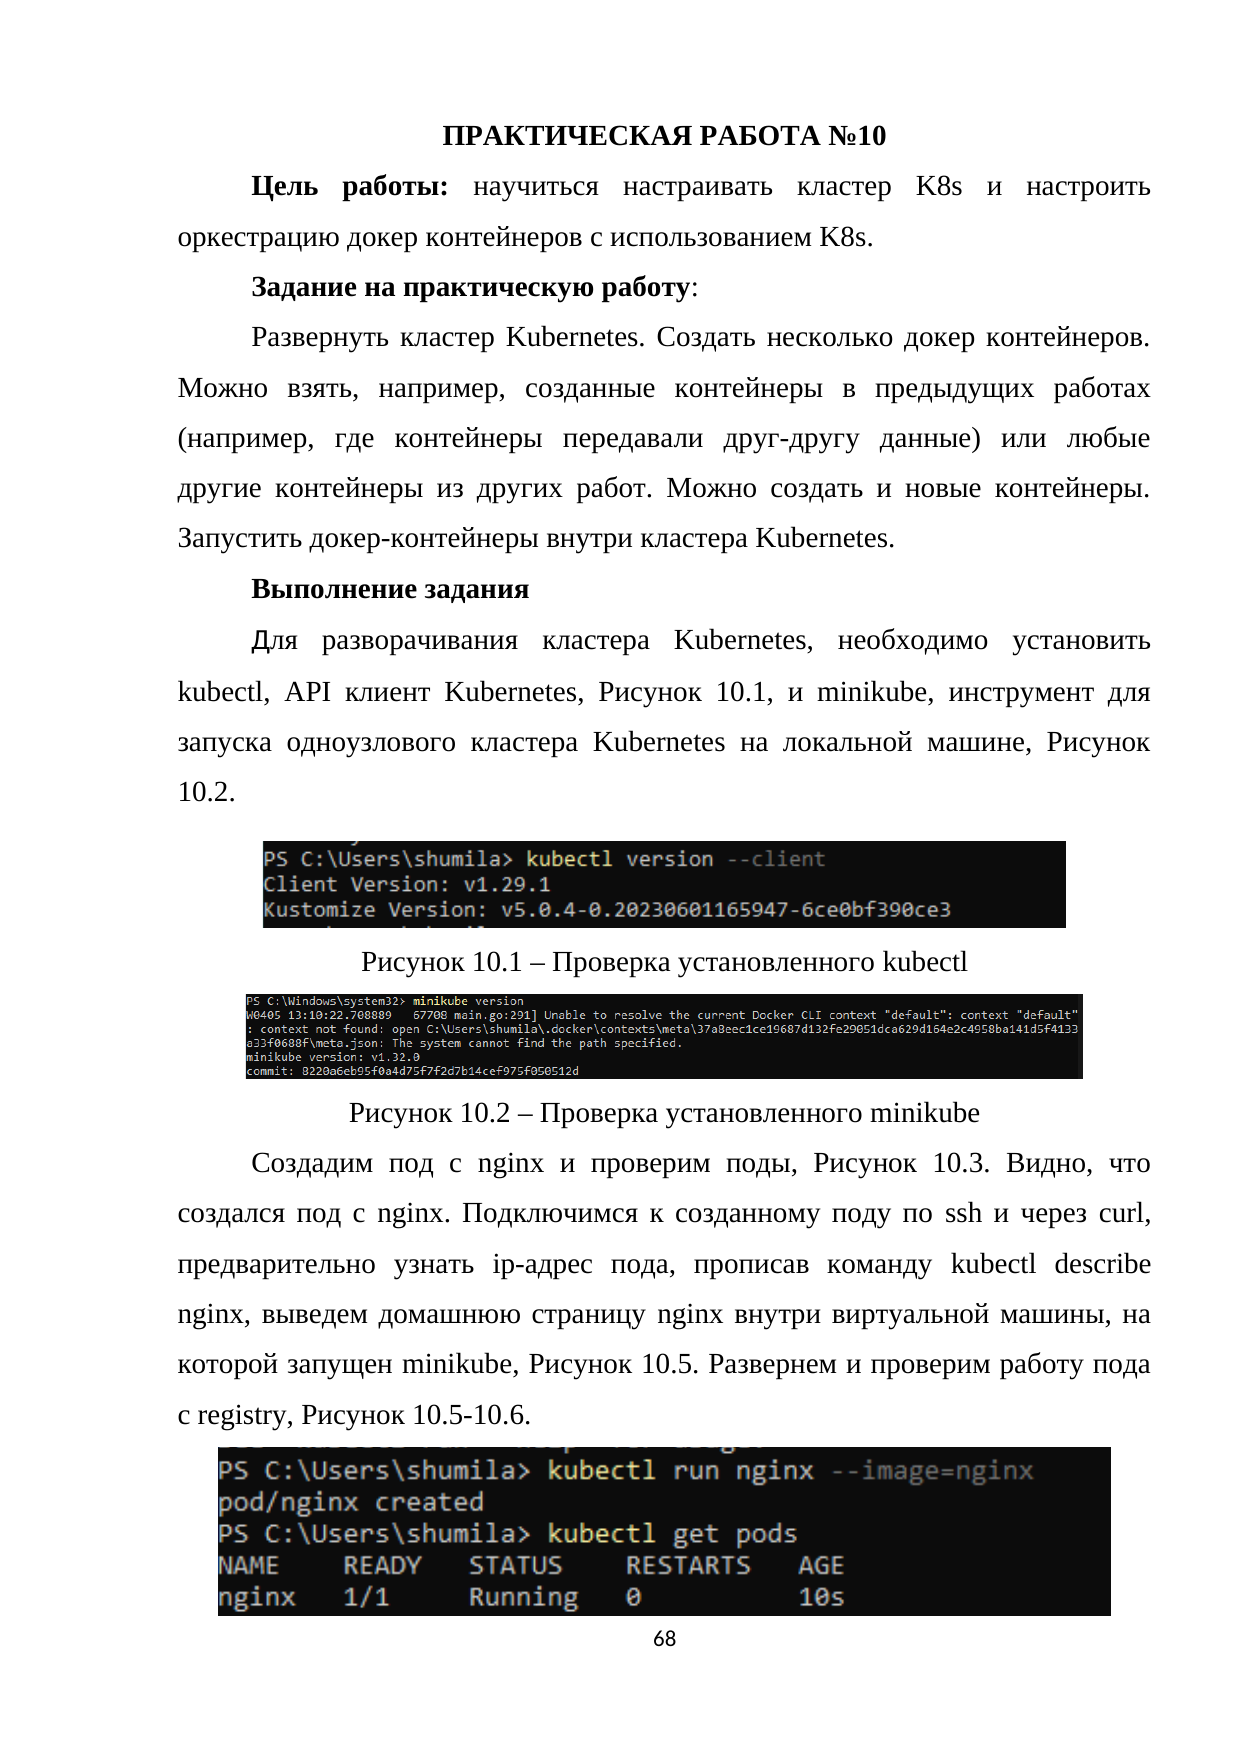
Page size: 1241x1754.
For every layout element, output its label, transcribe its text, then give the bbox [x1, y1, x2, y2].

text ПРАКТИЧЕСКАЯ РАБОТА №10 [177, 118, 1152, 152]
text Для разворачивания кластера Kubernetes, необходимо установить kubectl, API клиент Kubernetes, Рисунок 10.1, и minikube, инструмент для запуска одноузлового кластера Kubernetes на локальной машине, Рисунок 10.2. [177, 621, 1152, 808]
text Задание на практическую работу: [177, 269, 1152, 303]
text Рисунок 10.2 – Проверка установленного minikube [177, 1095, 1152, 1128]
picture [245, 994, 1083, 1079]
text Развернуть кластер Kubernetes. Создать несколько докер контейнеров. Можно взять, например, созданные контейнеры в предыдущих работах (например, где контейнеры передавали друг-другу данные) или любые другие контейнеры из других работ. Можно создать и новые контейнеры. Запустить докер-контейнеры внутри кластера Kubernetes. [177, 319, 1152, 554]
text Выполнение задания [177, 571, 1152, 604]
picture [262, 841, 1066, 928]
text Цель работы: научиться настраивать кластер K8s и настроить оркестрацию докер контейнеров с использованием K8s. [177, 168, 1152, 252]
text Создадим под с nginx и проверим поды, Рисунок 10.3. Видно, что создался под с nginx. Подключимся к созданному поду по ssh и через curl, предварительно узнать ip-адрес пода, прописав команду kubectl describe nginx, выведем домашнюю страницу nginx внутри виртуальной машины, на которой запущен minikube, Рисунок 10.5. Развернем и проверим работу пода с registry, Рисунок 10.5-10.6. [177, 1145, 1152, 1430]
picture [218, 1447, 1111, 1616]
text Рисунок 10.1 – Проверка установленного kubectl [177, 944, 1152, 977]
